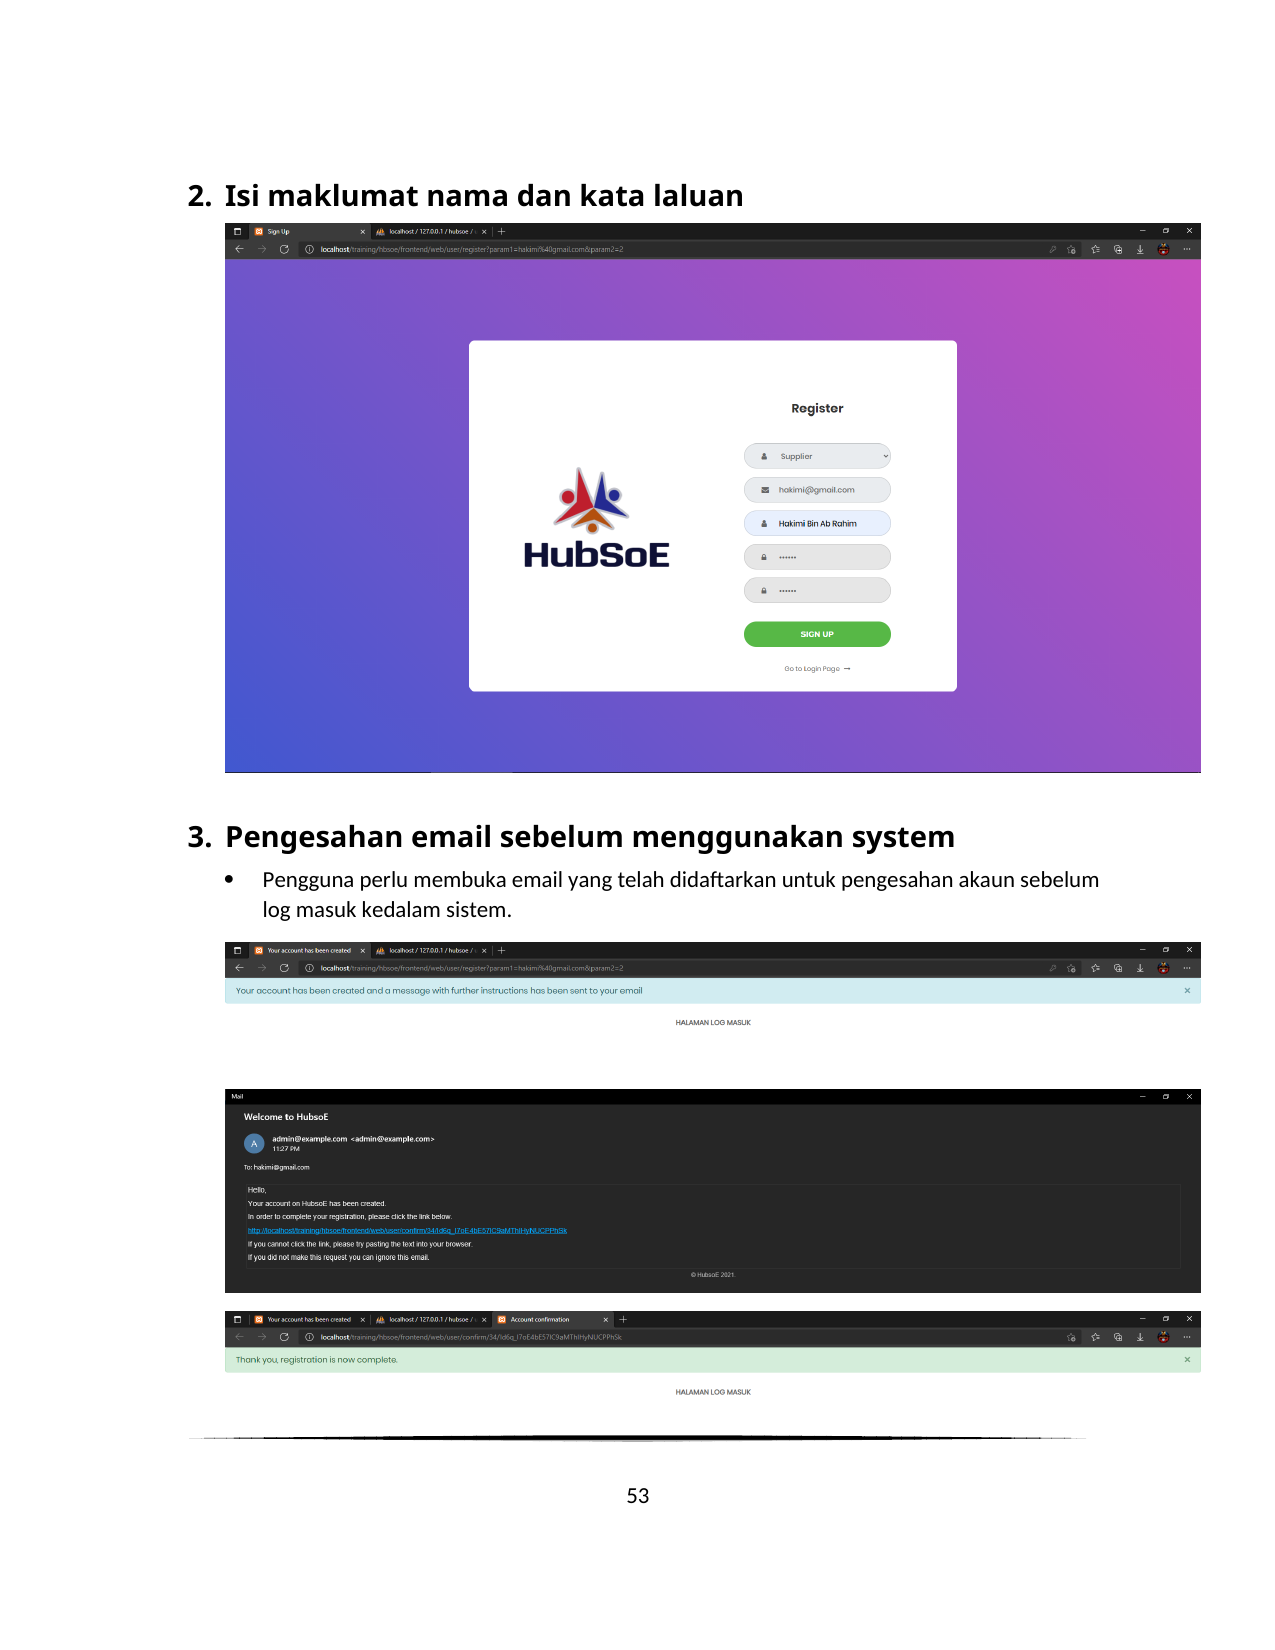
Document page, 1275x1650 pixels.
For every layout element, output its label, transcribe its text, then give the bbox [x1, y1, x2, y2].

picture [225, 223, 1201, 773]
picture [225, 942, 1201, 1071]
subtitle Pengesahan email sebelum menggunakan system [187, 816, 1125, 856]
picture [225, 1311, 1201, 1422]
subtitle Isi maklumat nama dan kata laluan [187, 175, 1125, 215]
list Pengguna perlu membuka email yang telah didaftarkan untuk pengesahan akaun sebelum log masuk kedalam sistem. [225, 865, 1125, 923]
picture [189, 1434, 1087, 1442]
picture [225, 1089, 1201, 1293]
